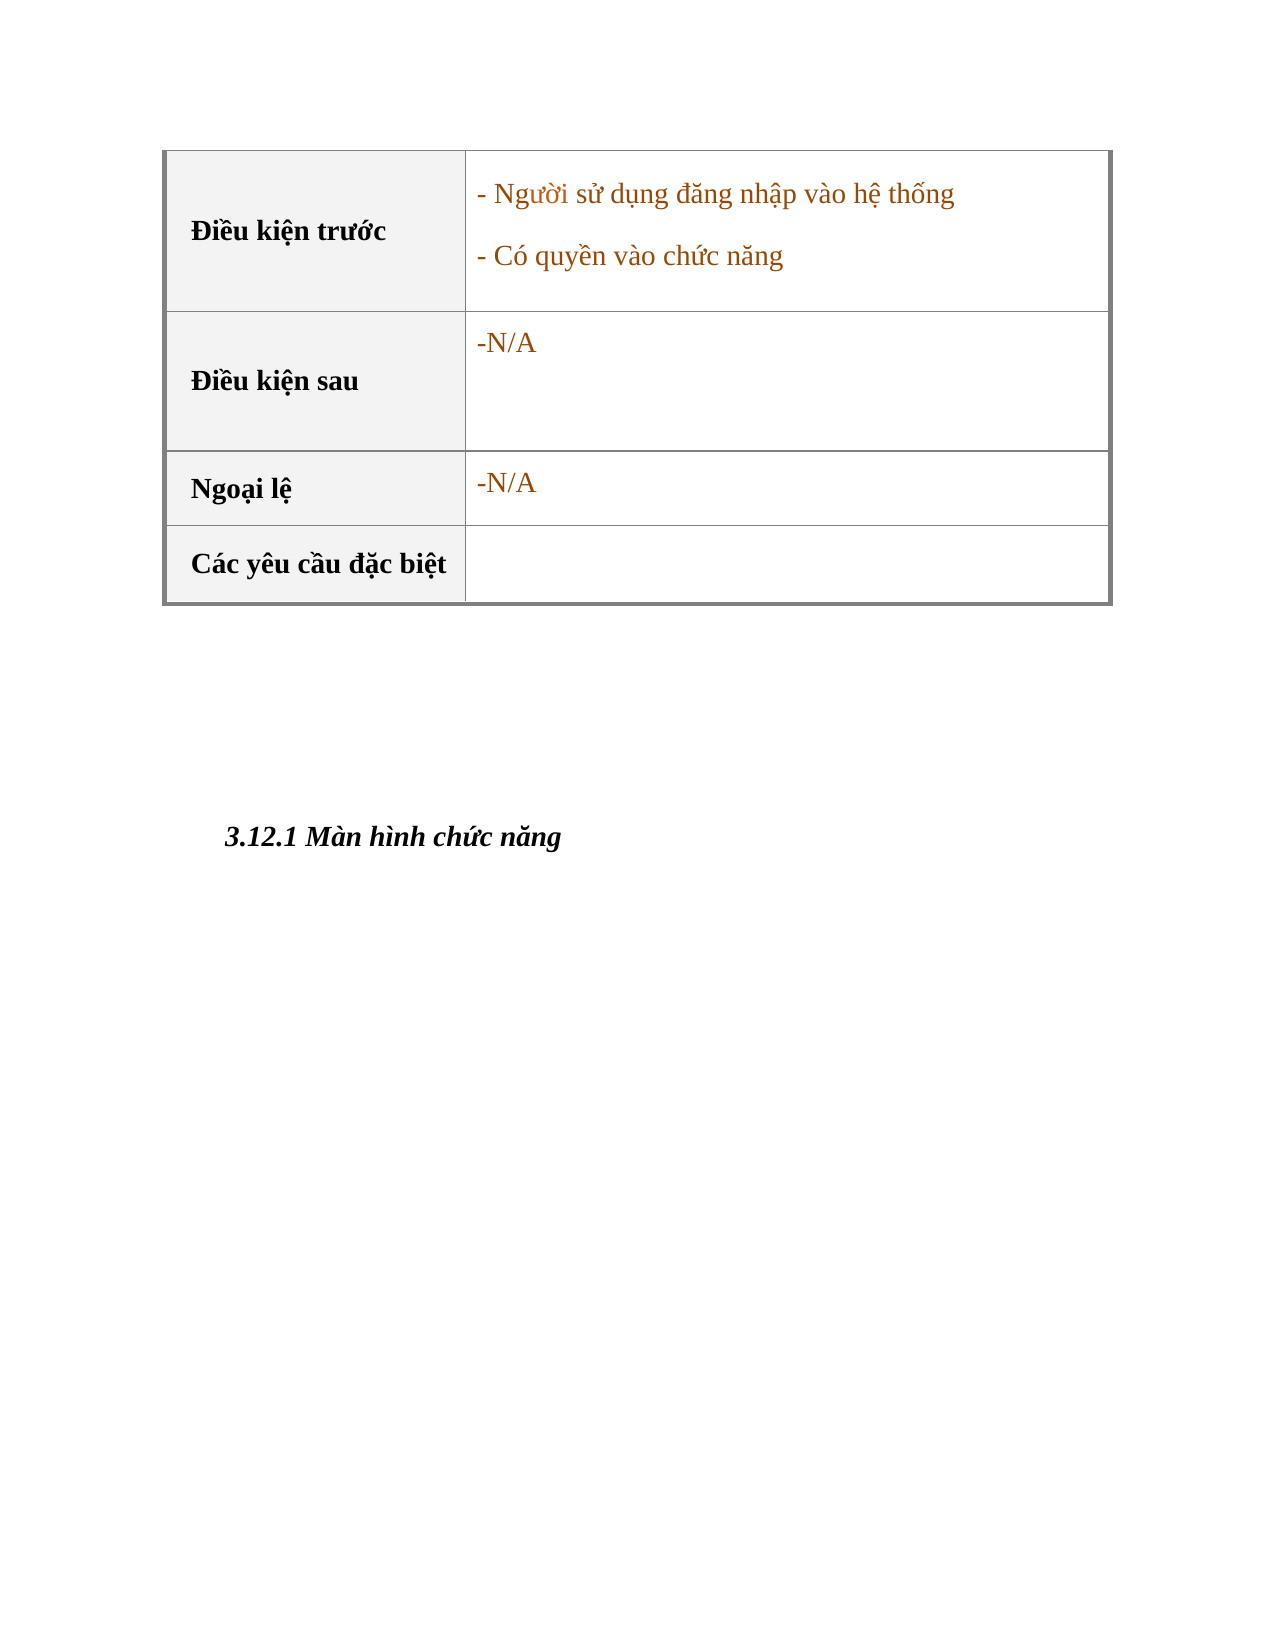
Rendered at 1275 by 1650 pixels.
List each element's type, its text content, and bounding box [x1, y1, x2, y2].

table_cell Các yêu cầu đặc biệt [167, 526, 465, 601]
table_cell - Người sử dụng đăng nhập vào hệ thống - Có quyền vào chức năng [466, 151, 1108, 311]
table_cell [466, 526, 1108, 601]
table_cell Ngoại lệ [167, 452, 465, 525]
table_cell Điều kiện sau [167, 312, 465, 450]
table_cell -N/A [466, 452, 1108, 525]
table_cell -N/A [466, 312, 1108, 450]
table_cell Điều kiện trước [167, 151, 465, 311]
subtitle 3.12.1 Màn hình chức năng [225, 819, 1125, 853]
